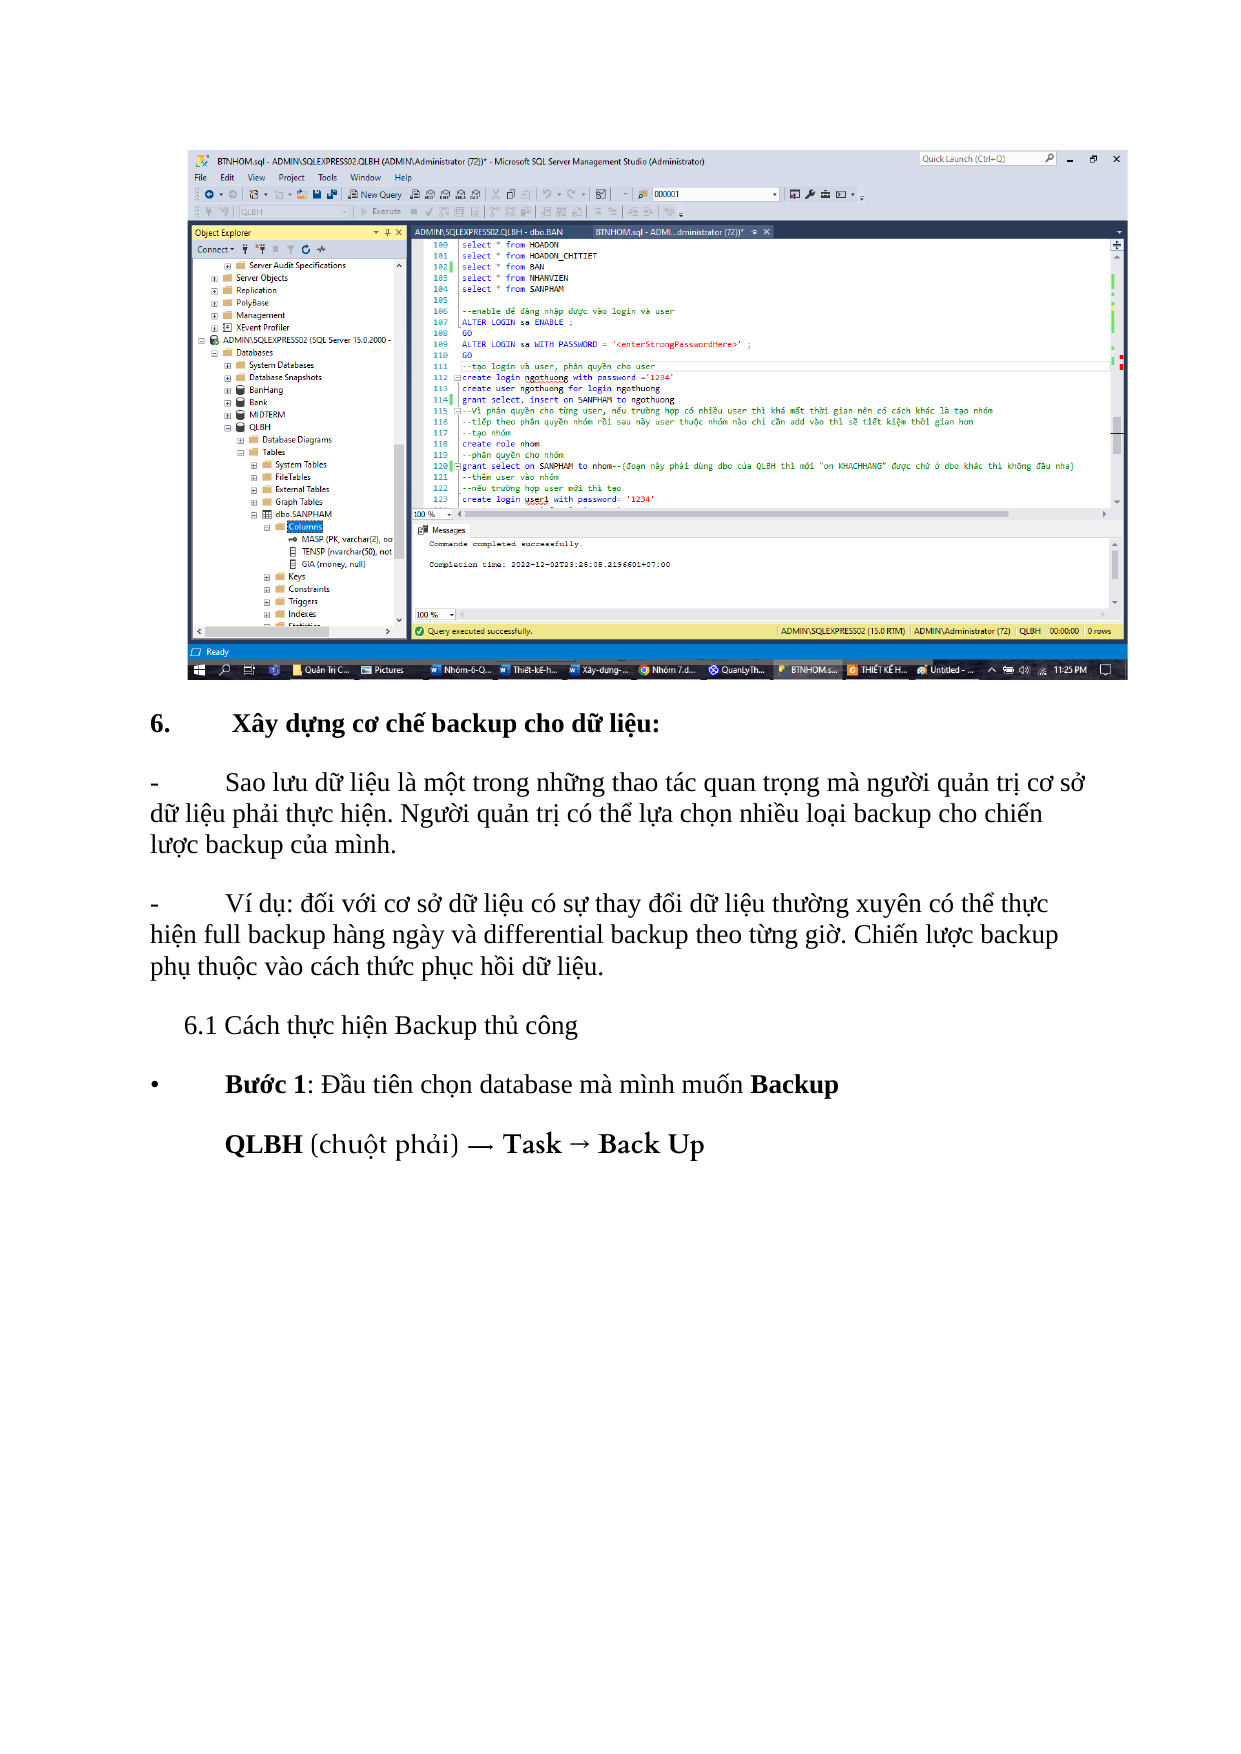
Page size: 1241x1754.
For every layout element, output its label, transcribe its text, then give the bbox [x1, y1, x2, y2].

text • Bước 1: Đầu tiên chọn database mà mình muốn Backup [150, 1068, 1090, 1099]
picture [187, 150, 1128, 680]
text - Sao lưu dữ liệu là một trong những thao tác quan trọng mà người quản trị cơ sở dữ liệu phải thực hiện. Người quản trị có thể lựa chọn nhiều loại backup cho chiến lược backup của mình. [150, 766, 1090, 859]
text 6. Xây dựng cơ chế backup cho dữ liệu: [150, 707, 1090, 738]
text QLBH Hình 6.1.1 Tạo Backup (Bước 1) [150, 1127, 1090, 1164]
text - Ví dụ: đối với cơ sở dữ liệu có sự thay đổi dữ liệu thường xuyên có thể thực hiện full backup hàng ngày và differential backup theo từng giờ. Chiến lược backup phụ thuộc vào cách thức phục hồi dữ liệu. [150, 887, 1090, 981]
text 6.1 Cách thực hiện Backup thủ công [150, 1009, 1090, 1040]
